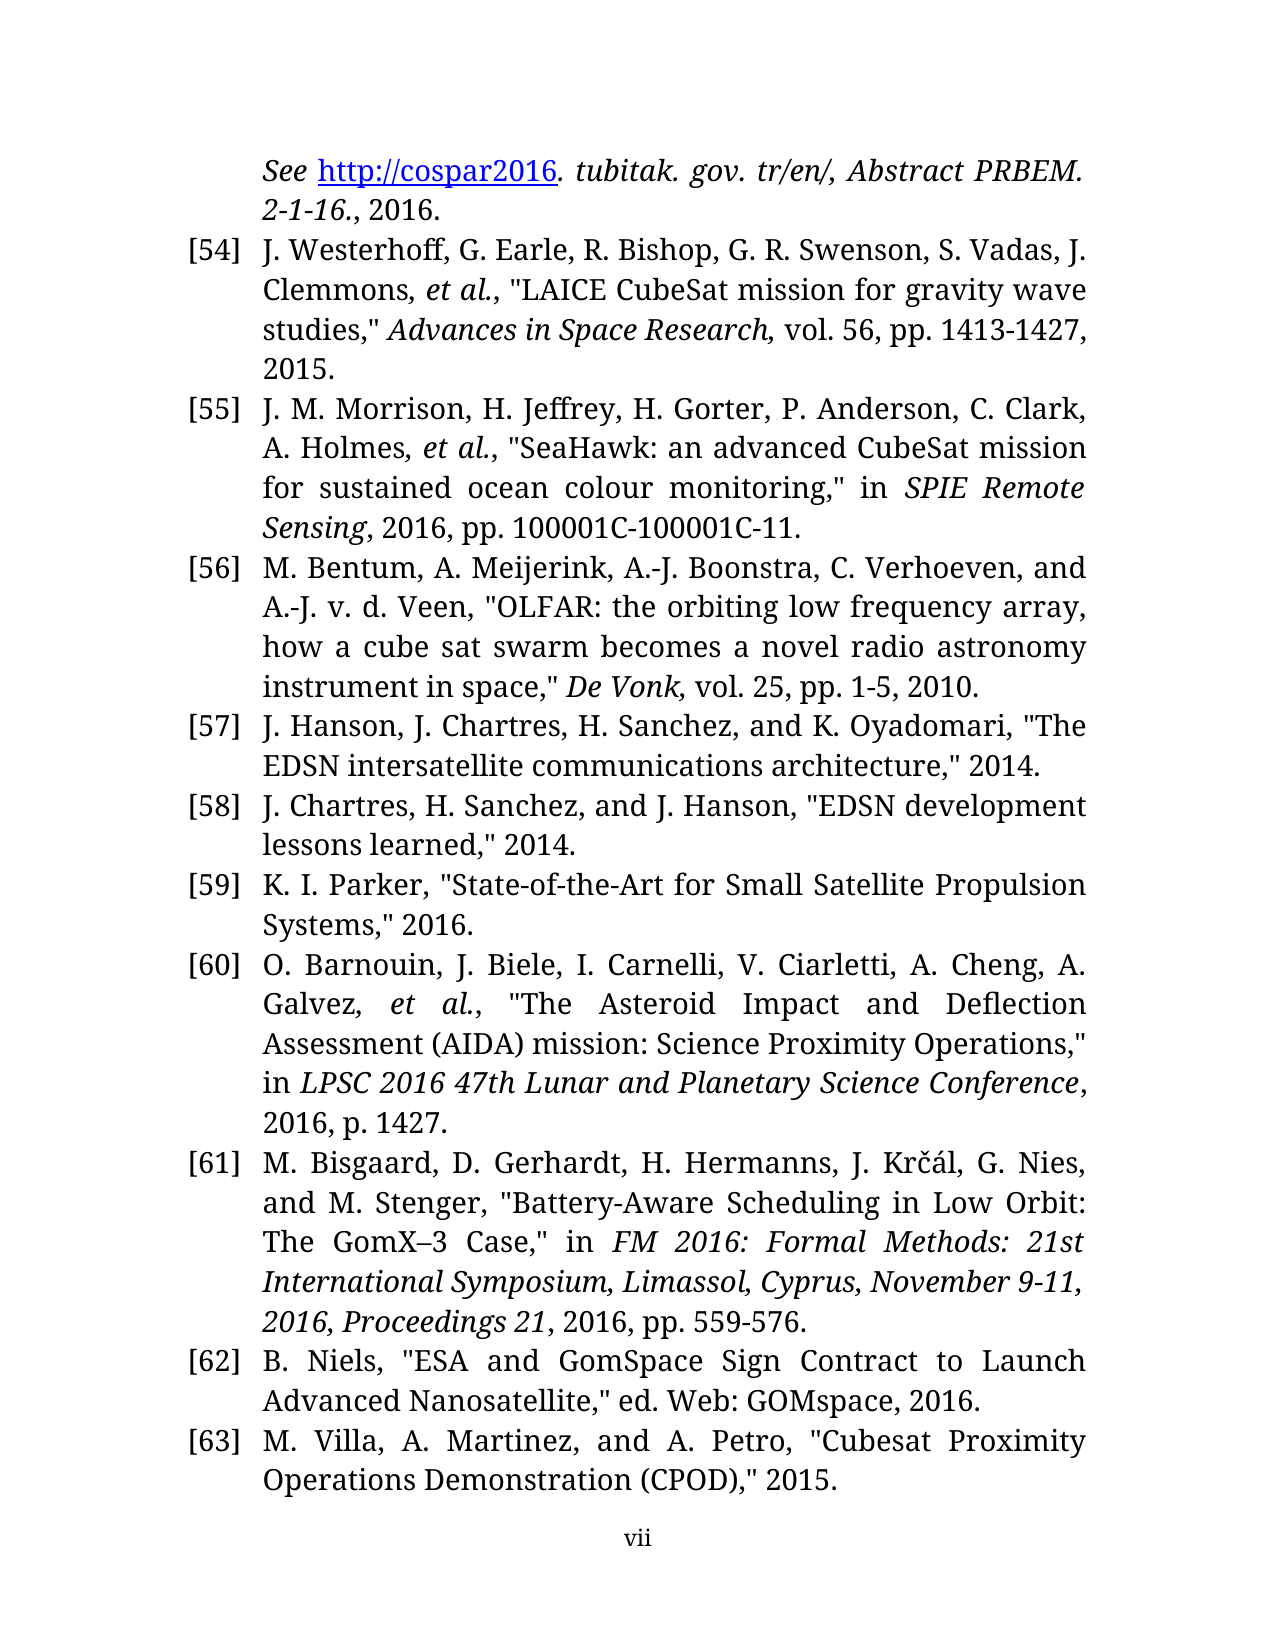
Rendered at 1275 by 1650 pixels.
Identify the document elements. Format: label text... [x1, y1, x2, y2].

text [62] B. Niels, "ESA and GomSpace Sign Contract to Launch Advanced Nanosatellite," ed. Web: GOMspace, 2016. [187, 1341, 1087, 1420]
text [61] M. Bisgaard, D. Gerhardt, H. Hermanns, J. Krčál, G. Nies, and M. Stenger, "Battery-Aware Scheduling in Low Orbit: The GomX–3 Case," in FM 2016: Formal Methods: 21st International Symposium, Limassol, Cyprus, November 9-11, 2016, Proceedings 21, 2016, pp. 559-576. [187, 1142, 1087, 1341]
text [187, 150, 1087, 229]
text [59] K. I. Parker, "State-of-the-Art for Small Satellite Propulsion Systems," 2016. [187, 864, 1087, 944]
text [63] M. Villa, A. Martinez, and A. Petro, "Cubesat Proximity Operations Demonstration (CPOD)," 2015. [187, 1420, 1087, 1499]
text [60] O. Barnouin, J. Biele, I. Carnelli, V. Ciarletti, A. Cheng, A. Galvez, et al., "The Asteroid Impact and Deflection Assessment (AIDA) mission: Science Proximity Operations," in LPSC 2016 47th Lunar and Planetary Science Conference, 2016, p. 1427. [187, 944, 1087, 1142]
text [58] J. Chartres, H. Sanchez, and J. Hanson, "EDSN development lessons learned," 2014. [187, 785, 1087, 864]
text [54] J. Westerhoff, G. Earle, R. Bishop, G. R. Swenson, S. Vadas, J. Clemmons, et al., "LAICE CubeSat mission for gravity wave studies," Advances in Space Research, vol. 56, pp. 1413-1427, 2015. [187, 229, 1087, 388]
text [55] J. M. Morrison, H. Jeffrey, H. Gorter, P. Anderson, C. Clark, A. Holmes, et al., "SeaHawk: an advanced CubeSat mission for sustained ocean colour monitoring," in SPIE Remote Sensing, 2016, pp. 100001C-100001C-11. [187, 388, 1087, 547]
text [57] J. Hanson, J. Chartres, H. Sanchez, and K. Oyadomari, "The EDSN intersatellite communications architecture," 2014. [187, 706, 1087, 785]
text [56] M. Bentum, A. Meijerink, A.-J. Boonstra, C. Verhoeven, and A.-J. v. d. Veen, "OLFAR: the orbiting low frequency array, how a cube sat swarm becomes a novel radio astronomy instrument in space," De Vonk, vol. 25, pp. 1-5, 2010. [187, 547, 1087, 706]
